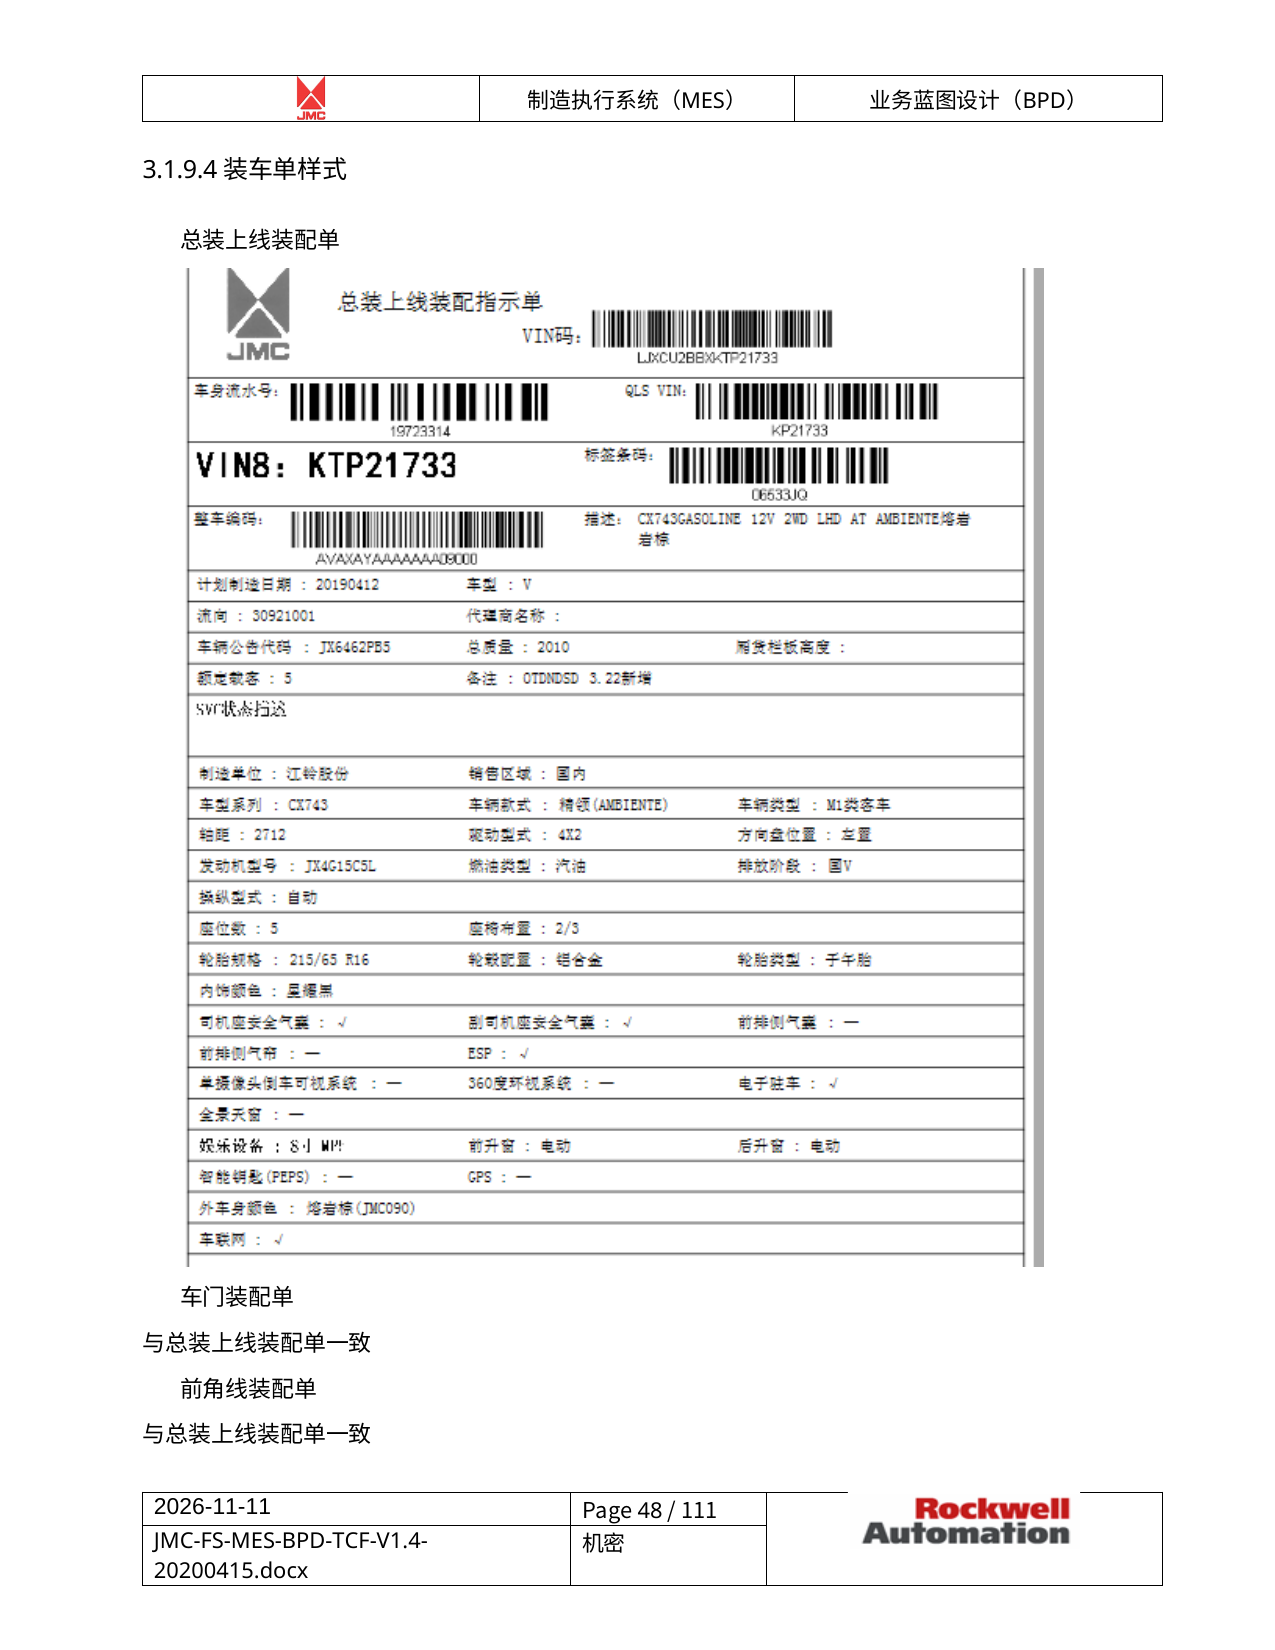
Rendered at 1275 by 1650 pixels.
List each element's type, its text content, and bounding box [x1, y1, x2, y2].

text 前角线装配单 [180, 1371, 1162, 1404]
text 车门装配单 [180, 1279, 1162, 1312]
subtitle 装车单样式 [142, 150, 1162, 186]
text 与总装上线装配单一致 [142, 1325, 1162, 1358]
text 总装上线装配单 [180, 222, 1162, 256]
picture [847, 1492, 1080, 1549]
picture [296, 76, 326, 121]
text 与总装上线装配单一致 [142, 1416, 1162, 1449]
picture [180, 268, 1044, 1267]
